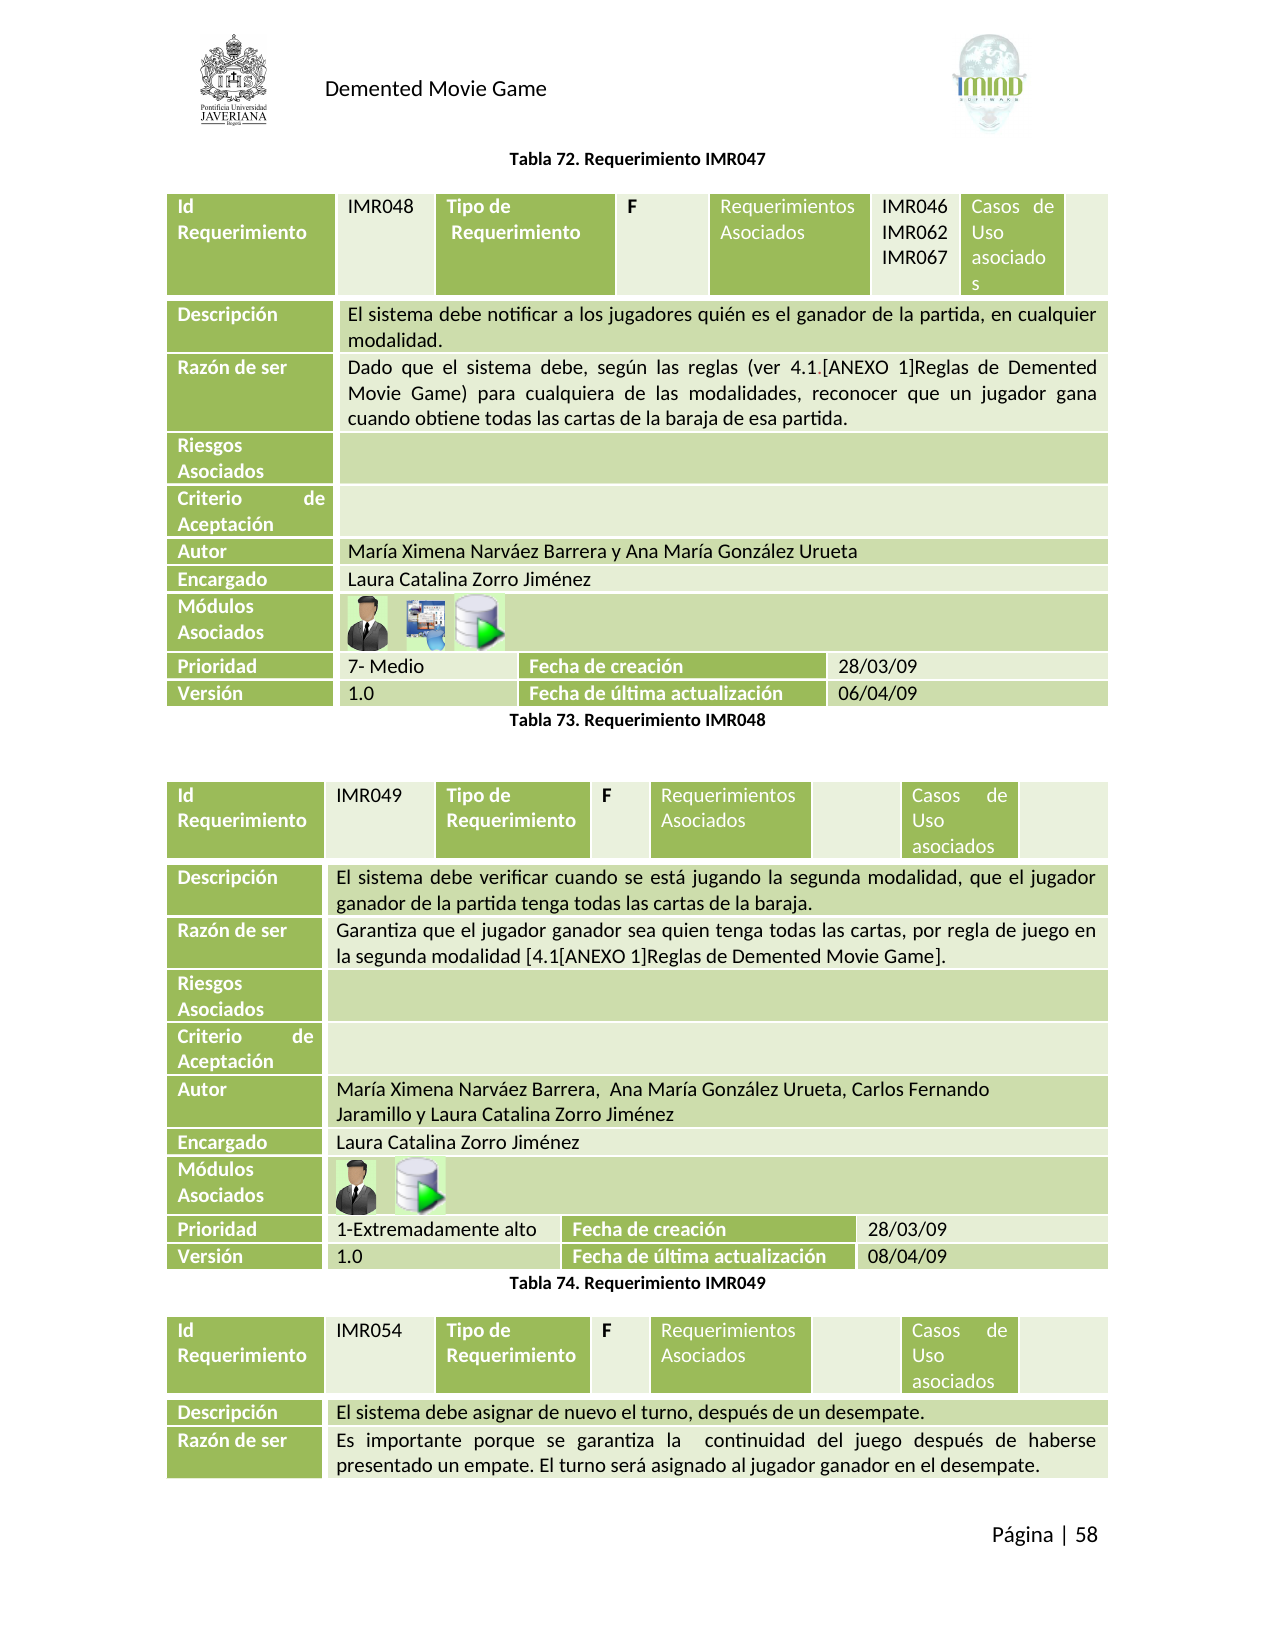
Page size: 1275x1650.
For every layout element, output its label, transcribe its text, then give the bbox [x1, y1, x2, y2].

text Tabla 74. Requerimiento IMR049 [177, 1271, 1098, 1294]
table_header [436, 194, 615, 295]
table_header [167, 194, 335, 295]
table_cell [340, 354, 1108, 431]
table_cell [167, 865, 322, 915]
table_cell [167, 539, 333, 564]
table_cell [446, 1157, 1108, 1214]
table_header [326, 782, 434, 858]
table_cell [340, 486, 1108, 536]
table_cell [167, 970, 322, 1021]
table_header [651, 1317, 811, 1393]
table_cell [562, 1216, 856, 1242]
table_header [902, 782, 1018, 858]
picture [200, 34, 267, 126]
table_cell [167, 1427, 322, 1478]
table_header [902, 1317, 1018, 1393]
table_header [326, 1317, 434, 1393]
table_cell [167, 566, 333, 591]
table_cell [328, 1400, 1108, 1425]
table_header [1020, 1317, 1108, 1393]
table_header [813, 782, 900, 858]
text Tabla 73. Requerimiento IMR048 [177, 708, 1098, 731]
picture [395, 1156, 446, 1215]
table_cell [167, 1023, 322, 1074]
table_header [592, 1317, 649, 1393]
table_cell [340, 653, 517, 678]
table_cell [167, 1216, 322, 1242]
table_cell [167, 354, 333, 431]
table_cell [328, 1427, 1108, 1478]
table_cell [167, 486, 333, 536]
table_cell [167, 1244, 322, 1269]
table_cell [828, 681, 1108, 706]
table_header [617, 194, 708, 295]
picture [951, 34, 1033, 138]
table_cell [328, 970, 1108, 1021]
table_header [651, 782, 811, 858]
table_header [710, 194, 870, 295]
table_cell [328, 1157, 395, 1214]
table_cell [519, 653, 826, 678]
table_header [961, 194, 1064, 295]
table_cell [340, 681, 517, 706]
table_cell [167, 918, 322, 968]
picture [336, 1160, 377, 1215]
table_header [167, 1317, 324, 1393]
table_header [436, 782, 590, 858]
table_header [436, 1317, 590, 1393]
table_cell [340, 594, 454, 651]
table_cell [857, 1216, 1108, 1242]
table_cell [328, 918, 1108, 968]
picture [454, 593, 505, 651]
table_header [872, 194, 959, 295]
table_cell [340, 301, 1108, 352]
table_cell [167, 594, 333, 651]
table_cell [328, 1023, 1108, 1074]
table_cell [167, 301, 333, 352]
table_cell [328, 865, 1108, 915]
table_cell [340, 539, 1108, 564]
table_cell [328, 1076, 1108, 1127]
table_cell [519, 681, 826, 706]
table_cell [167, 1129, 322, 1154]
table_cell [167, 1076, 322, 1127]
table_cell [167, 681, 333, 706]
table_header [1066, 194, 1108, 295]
text Tabla 72. Requerimiento IMR047 [177, 148, 1098, 171]
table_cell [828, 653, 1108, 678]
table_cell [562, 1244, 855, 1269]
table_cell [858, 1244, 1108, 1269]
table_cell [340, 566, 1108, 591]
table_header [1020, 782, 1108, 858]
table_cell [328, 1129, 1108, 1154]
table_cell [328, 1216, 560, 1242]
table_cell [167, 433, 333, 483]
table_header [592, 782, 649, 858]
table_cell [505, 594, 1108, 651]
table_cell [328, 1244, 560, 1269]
picture [347, 596, 388, 651]
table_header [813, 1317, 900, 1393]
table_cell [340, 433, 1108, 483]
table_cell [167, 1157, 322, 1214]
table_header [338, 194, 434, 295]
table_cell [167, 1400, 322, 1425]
picture [406, 600, 445, 651]
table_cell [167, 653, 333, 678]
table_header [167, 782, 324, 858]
